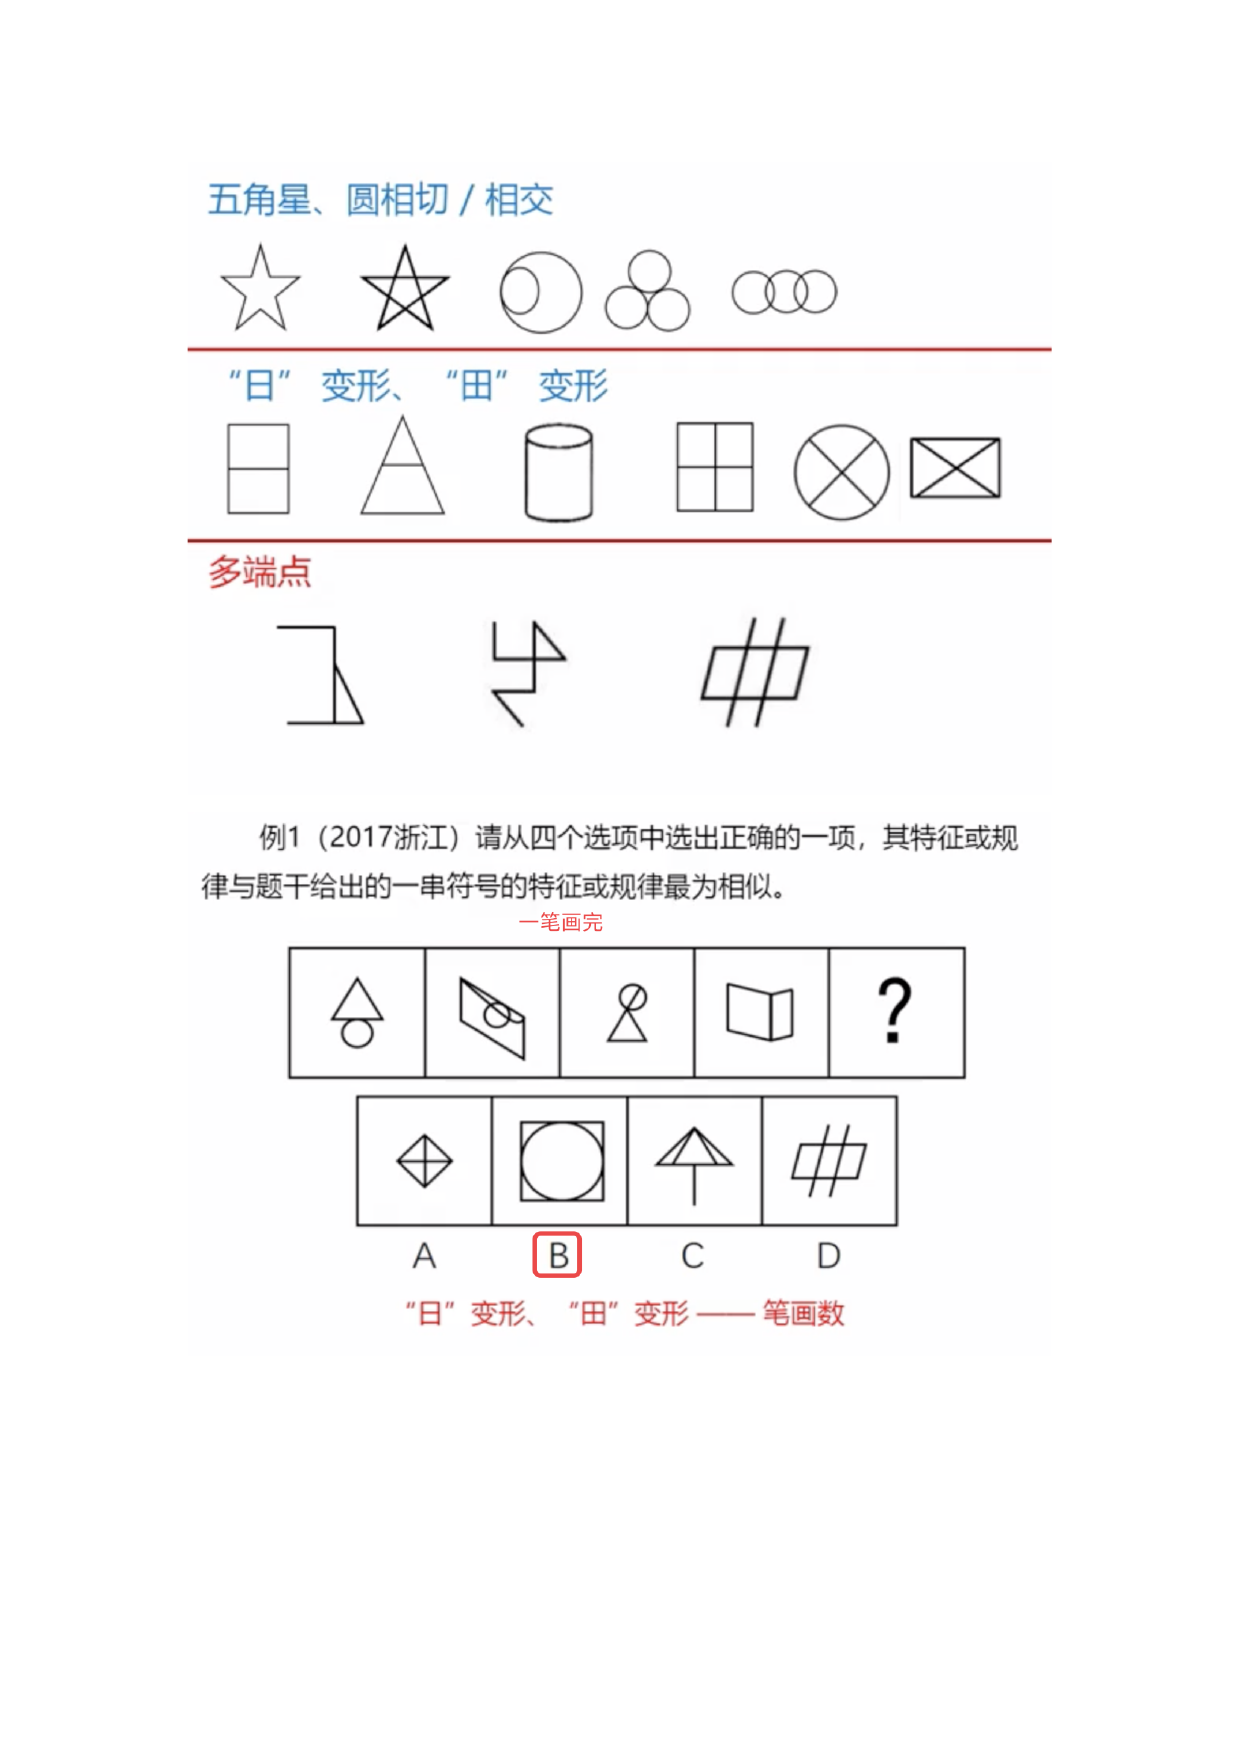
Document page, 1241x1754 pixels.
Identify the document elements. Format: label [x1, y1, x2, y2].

picture [187, 162, 1052, 795]
picture [187, 812, 1052, 1356]
